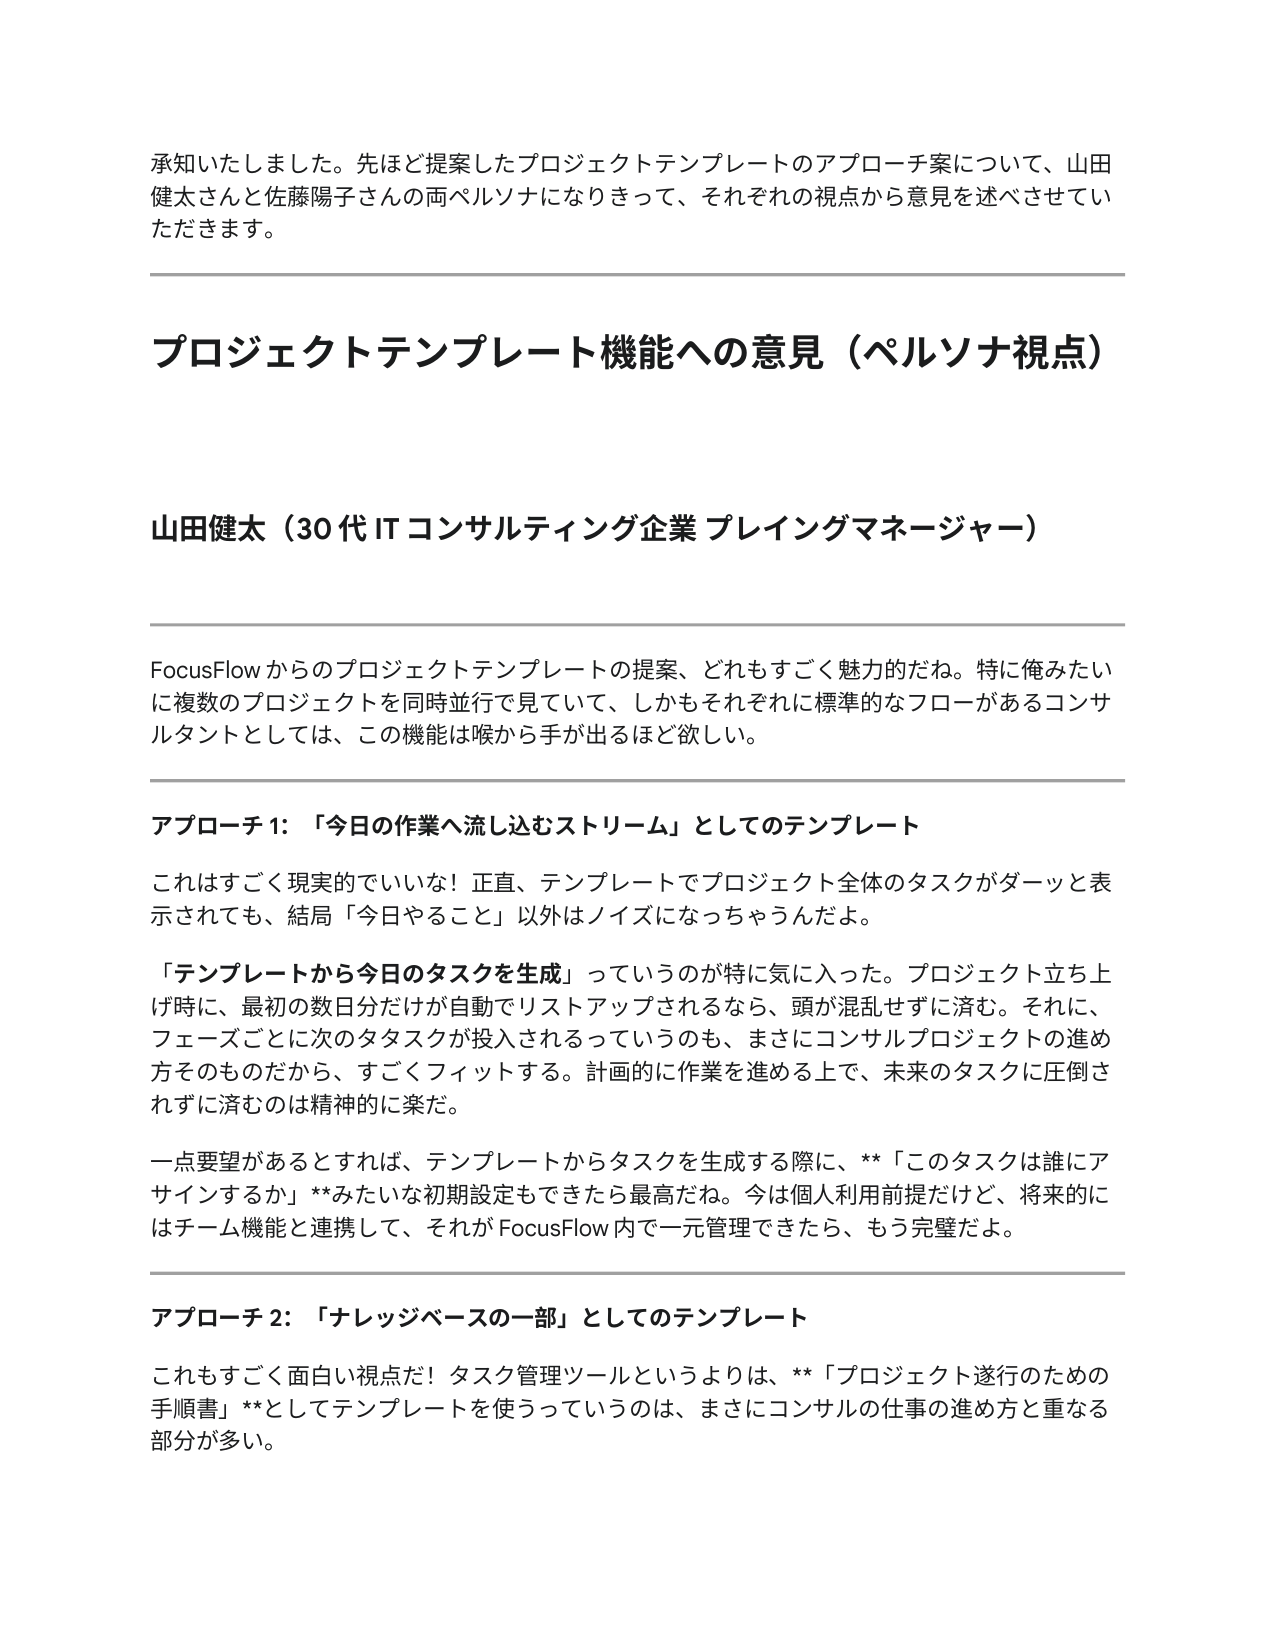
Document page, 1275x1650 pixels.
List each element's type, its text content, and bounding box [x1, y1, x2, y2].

text アプローチ1：「今日の作業へ流し込むストリーム」としてのテンプレート [150, 783, 1125, 841]
text アプローチ2：「ナレッジベースの一部」としてのテンプレート [150, 1275, 1125, 1333]
text FocusFlowからのプロジェクトテンプレートの提案、どれもすごく魅力的だね。特に俺みたいに複数のプロジェクトを同時並行で見ていて、しかもそれぞれに標準的なフローがあるコンサルタントとしては、この機能は喉から手が出るほど欲しい。 [150, 627, 1125, 750]
text 一点要望があるとすれば、テンプレートからタスクを生成する際に、**「このタスクは誰にアサインするか」**みたいな初期設定もできたら最高だね。今は個人利用前提だけど、将来的にはチーム機能と連携して、それがFocusFlow内で一元管理できたら、もう完璧だよ。 [150, 1148, 1125, 1243]
text 「テンプレートから今日のタスクを生成」っていうのが特に気に入った。プロジェクト立ち上げ時に、最初の数日分だけが自動でリストアップされるなら、頭が混乱せずに済む。それに、フェーズごとに次のタタスクが投入されるっていうのも、まさにコンサルプロジェクトの進め方そのものだから、すごくフィットする。計画的に作業を進める上で、未来のタスクに圧倒されずに済むのは精神的に楽だ。 [150, 960, 1125, 1119]
text これはすごく現実的でいいな！正直、テンプレートでプロジェクト全体のタスクがダーッと表示されても、結局「今日やること」以外はノイズになっちゃうんだよ。 [150, 869, 1125, 931]
subtitle 山田健太（30代 ITコンサルティング企業 プレイングマネージャー） [150, 511, 1125, 548]
text これもすごく面白い視点だ！タスク管理ツールというよりは、**「プロジェクト遂行のための手順書」**としてテンプレートを使うっていうのは、まさにコンサルの仕事の進め方と重なる部分が多い。 [150, 1362, 1125, 1456]
subtitle プロジェクトテンプレート機能への意見（ペルソナ視点） [150, 330, 1125, 377]
text 承知いたしました。先ほど提案したプロジェクトテンプレートのアプローチ案について、山田健太さんと佐藤陽子さんの両ペルソナになりきって、それぞれの視点から意見を述べさせていただきます。 [150, 150, 1125, 244]
